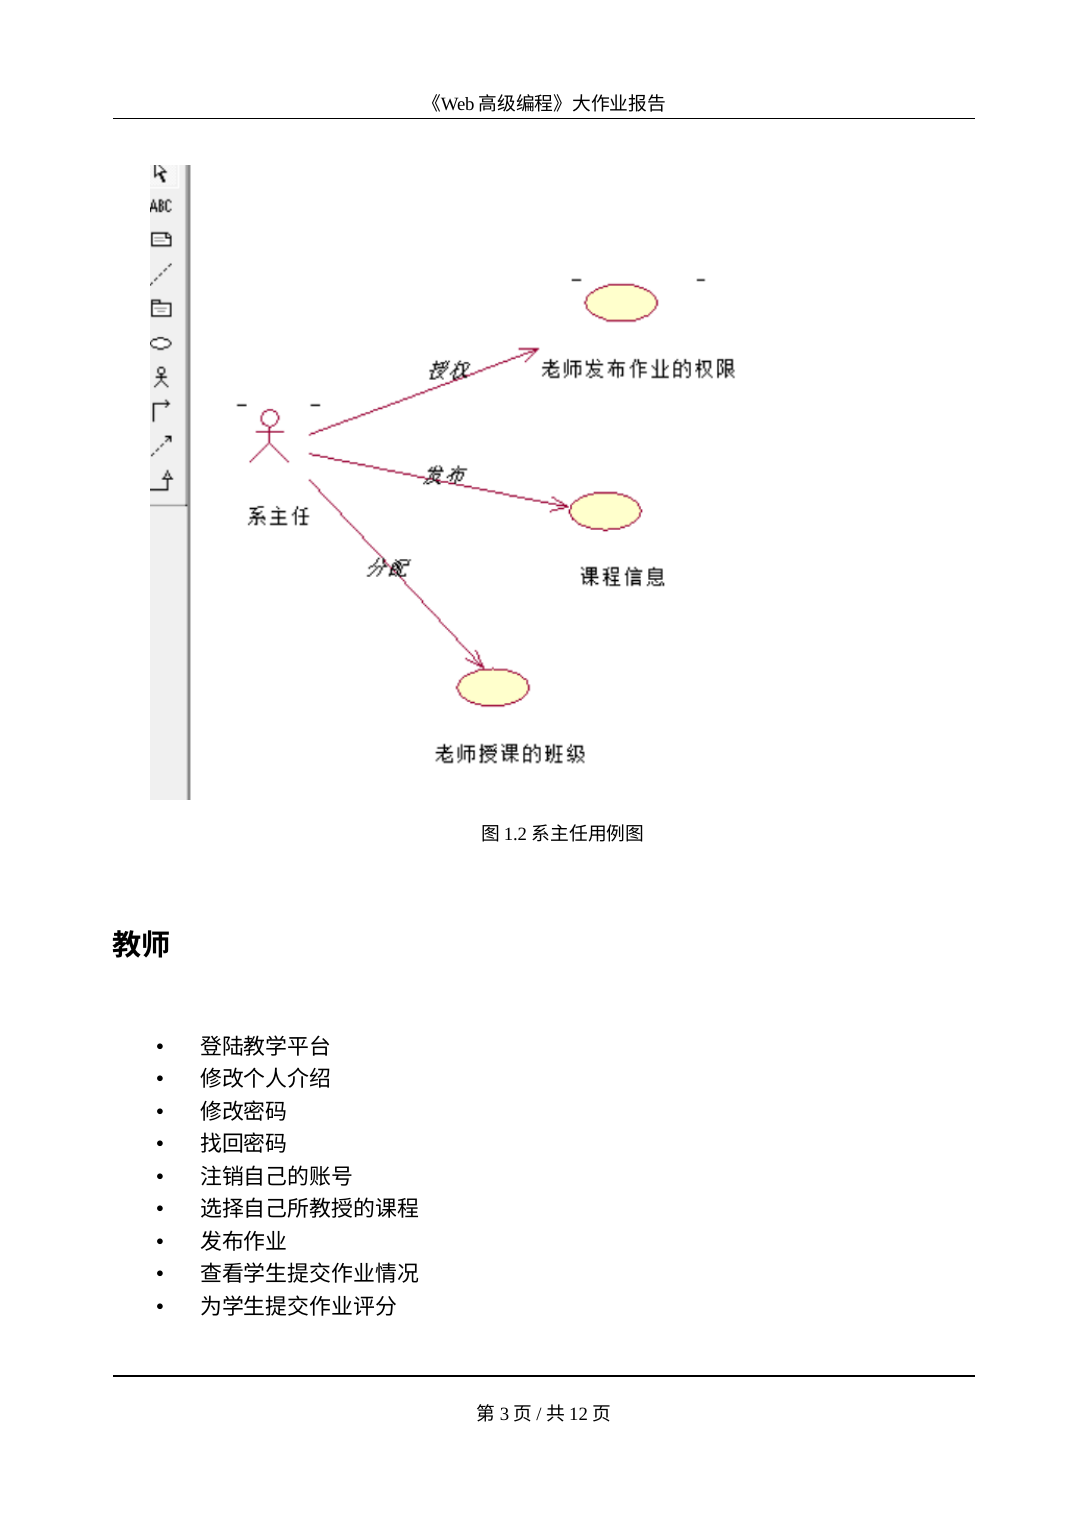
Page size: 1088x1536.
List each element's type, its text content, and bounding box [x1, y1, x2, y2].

text 图1.2 系主任用例图 [150, 816, 975, 848]
list 为学生提交作业评分 [156, 1288, 975, 1321]
list 发布作业 [156, 1223, 975, 1256]
list 注销自己的账号 [156, 1158, 975, 1191]
subtitle 教师 [112, 910, 975, 975]
picture [150, 165, 915, 800]
list 修改密码 [156, 1093, 975, 1126]
list 登陆教学平台 [156, 1028, 975, 1061]
list 选择自己所教授的课程 [156, 1191, 975, 1223]
list 查看学生提交作业情况 [156, 1256, 975, 1288]
list 找回密码 [156, 1126, 975, 1158]
list 修改个人介绍 [156, 1061, 975, 1093]
